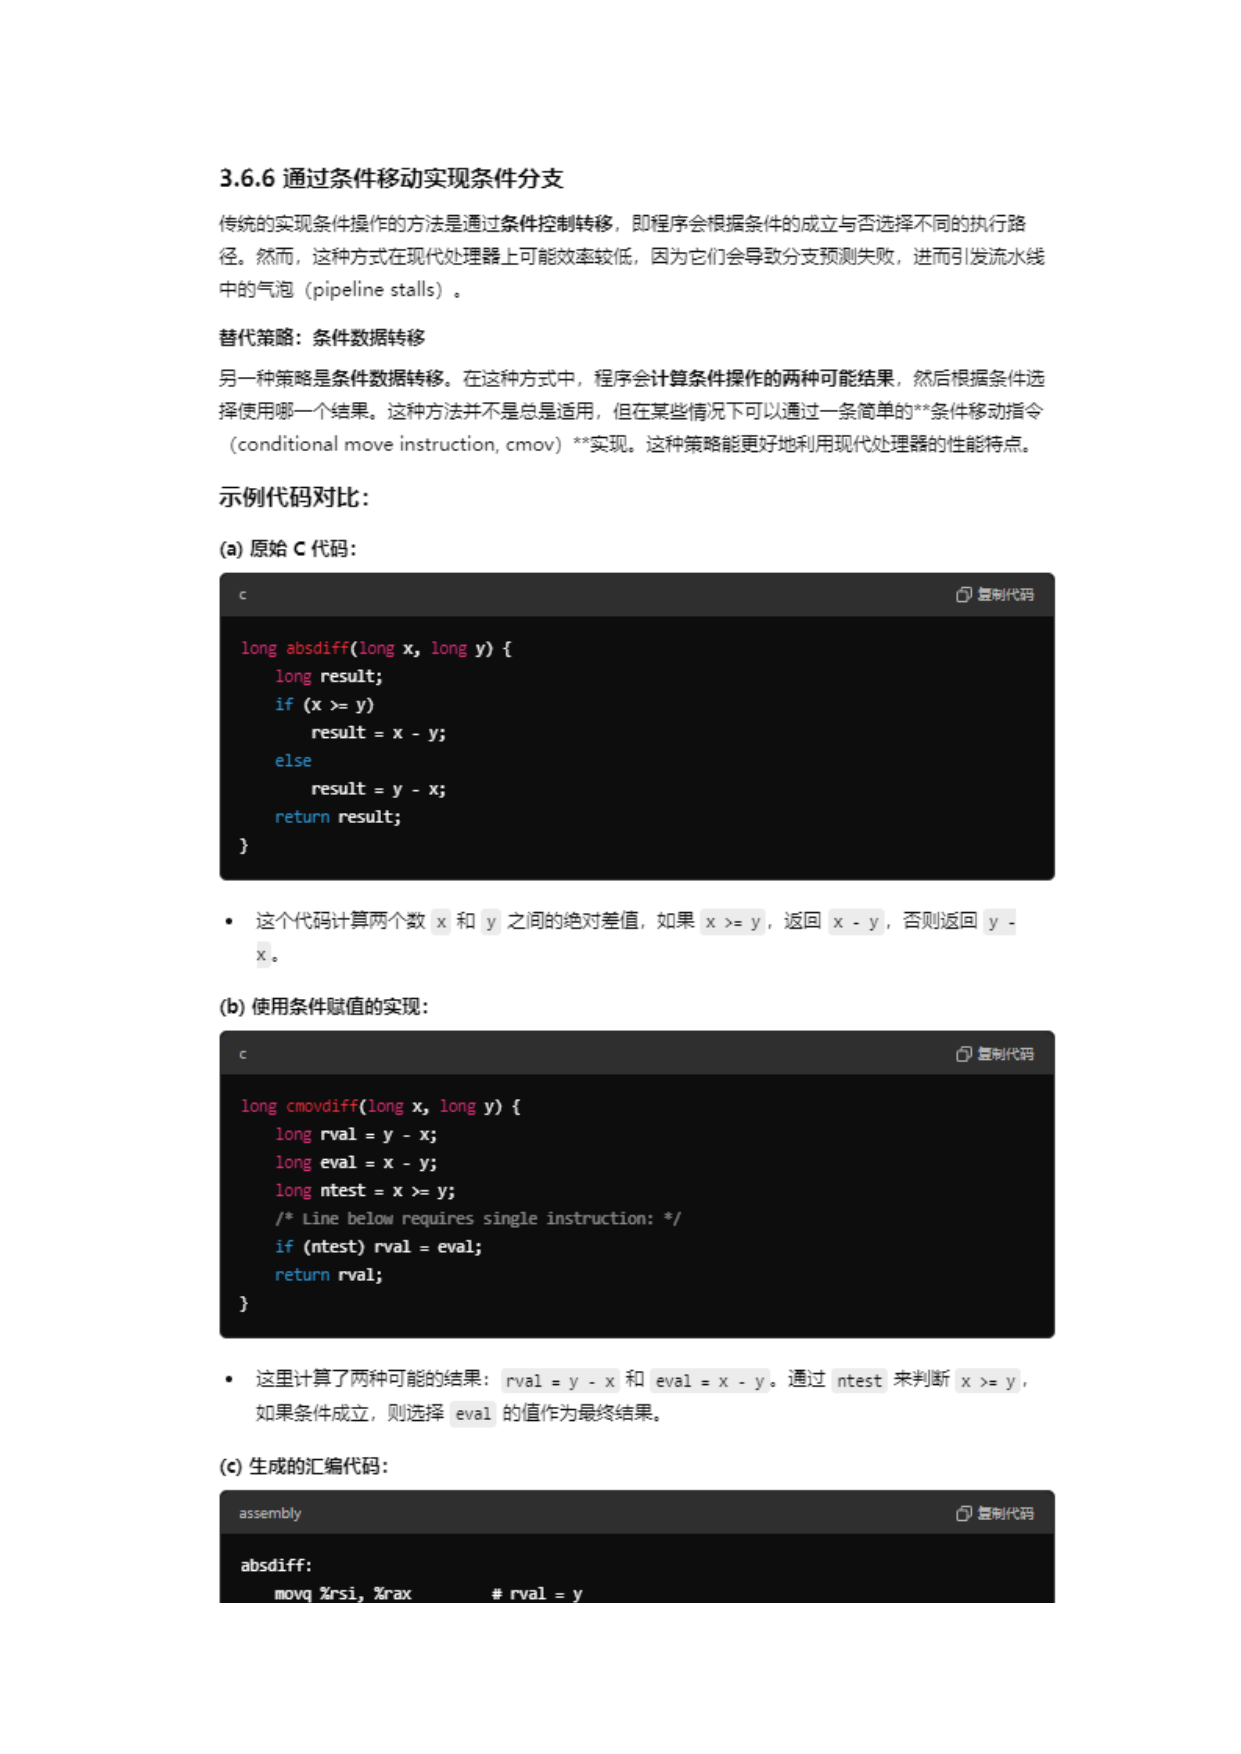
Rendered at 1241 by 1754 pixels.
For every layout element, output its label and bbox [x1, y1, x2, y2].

picture [187, 151, 1096, 1603]
